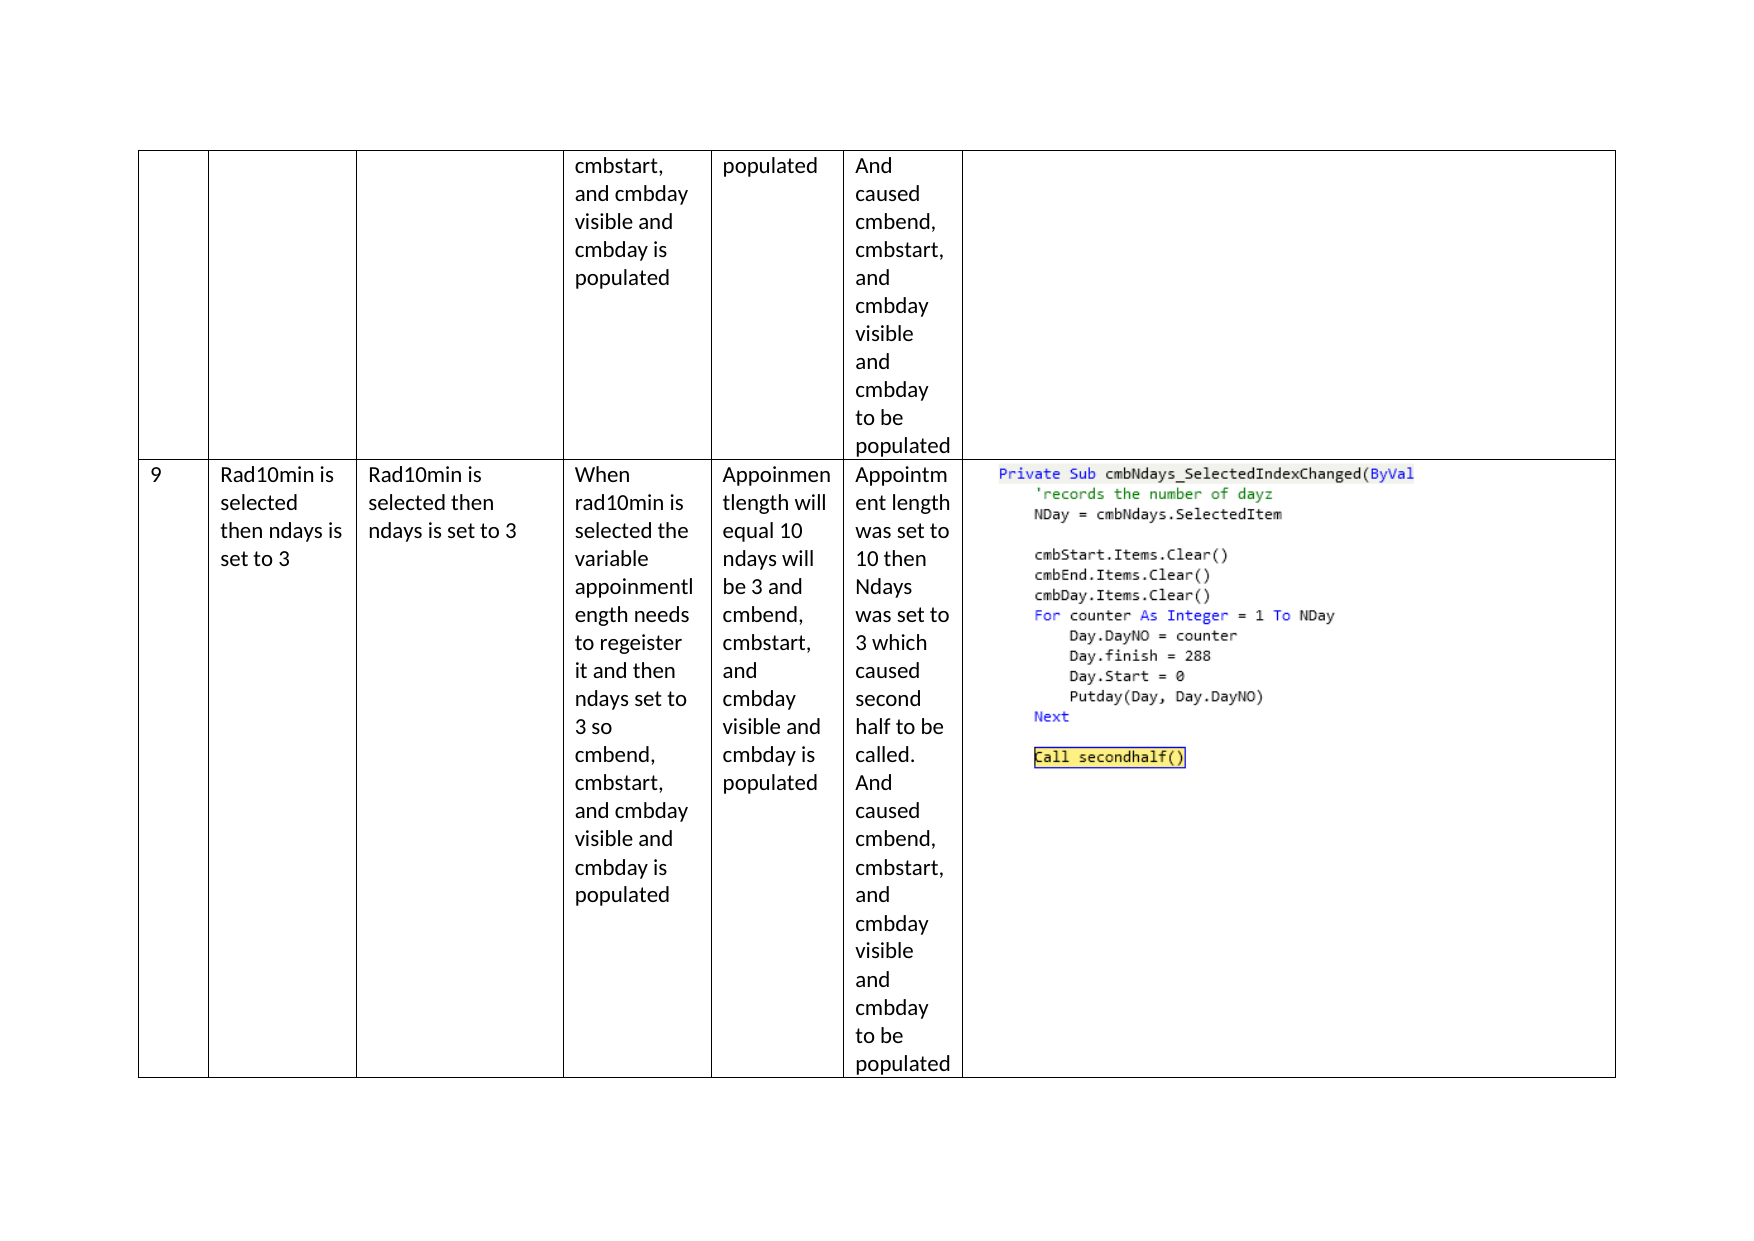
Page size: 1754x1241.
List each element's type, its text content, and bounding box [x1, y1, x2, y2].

table_cell [963, 460, 1615, 1077]
table_cell Appointment length was set to 10 then Ndays was set to 3 which caused second half to be called. And caused cmbend, cmbstart, and cmbday visible and cmbday to be populated [844, 460, 962, 1077]
table_cell Rad10min is selected then ndays is set to 3 [209, 460, 356, 1077]
table_cell When rad10min is selected the variable appoinmentlength needs to regeister it and then ndays set to 3 so cmbend, cmbstart, and cmbday visible and cmbday is populated [564, 460, 711, 1077]
table_cell [963, 151, 1615, 459]
table_cell 8 [139, 151, 208, 459]
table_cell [209, 151, 356, 459]
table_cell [564, 151, 711, 459]
table_cell 9 [139, 460, 208, 1077]
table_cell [357, 151, 563, 459]
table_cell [844, 151, 962, 459]
table_cell Appoinmentlength will equal 10 ndays will be 3 and cmbend, cmbstart, and cmbday visible and cmbday is populated [712, 460, 843, 1077]
picture [973, 460, 1414, 784]
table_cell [712, 151, 843, 459]
table_cell Rad10min is selected then ndays is set to 3 [357, 460, 563, 1077]
